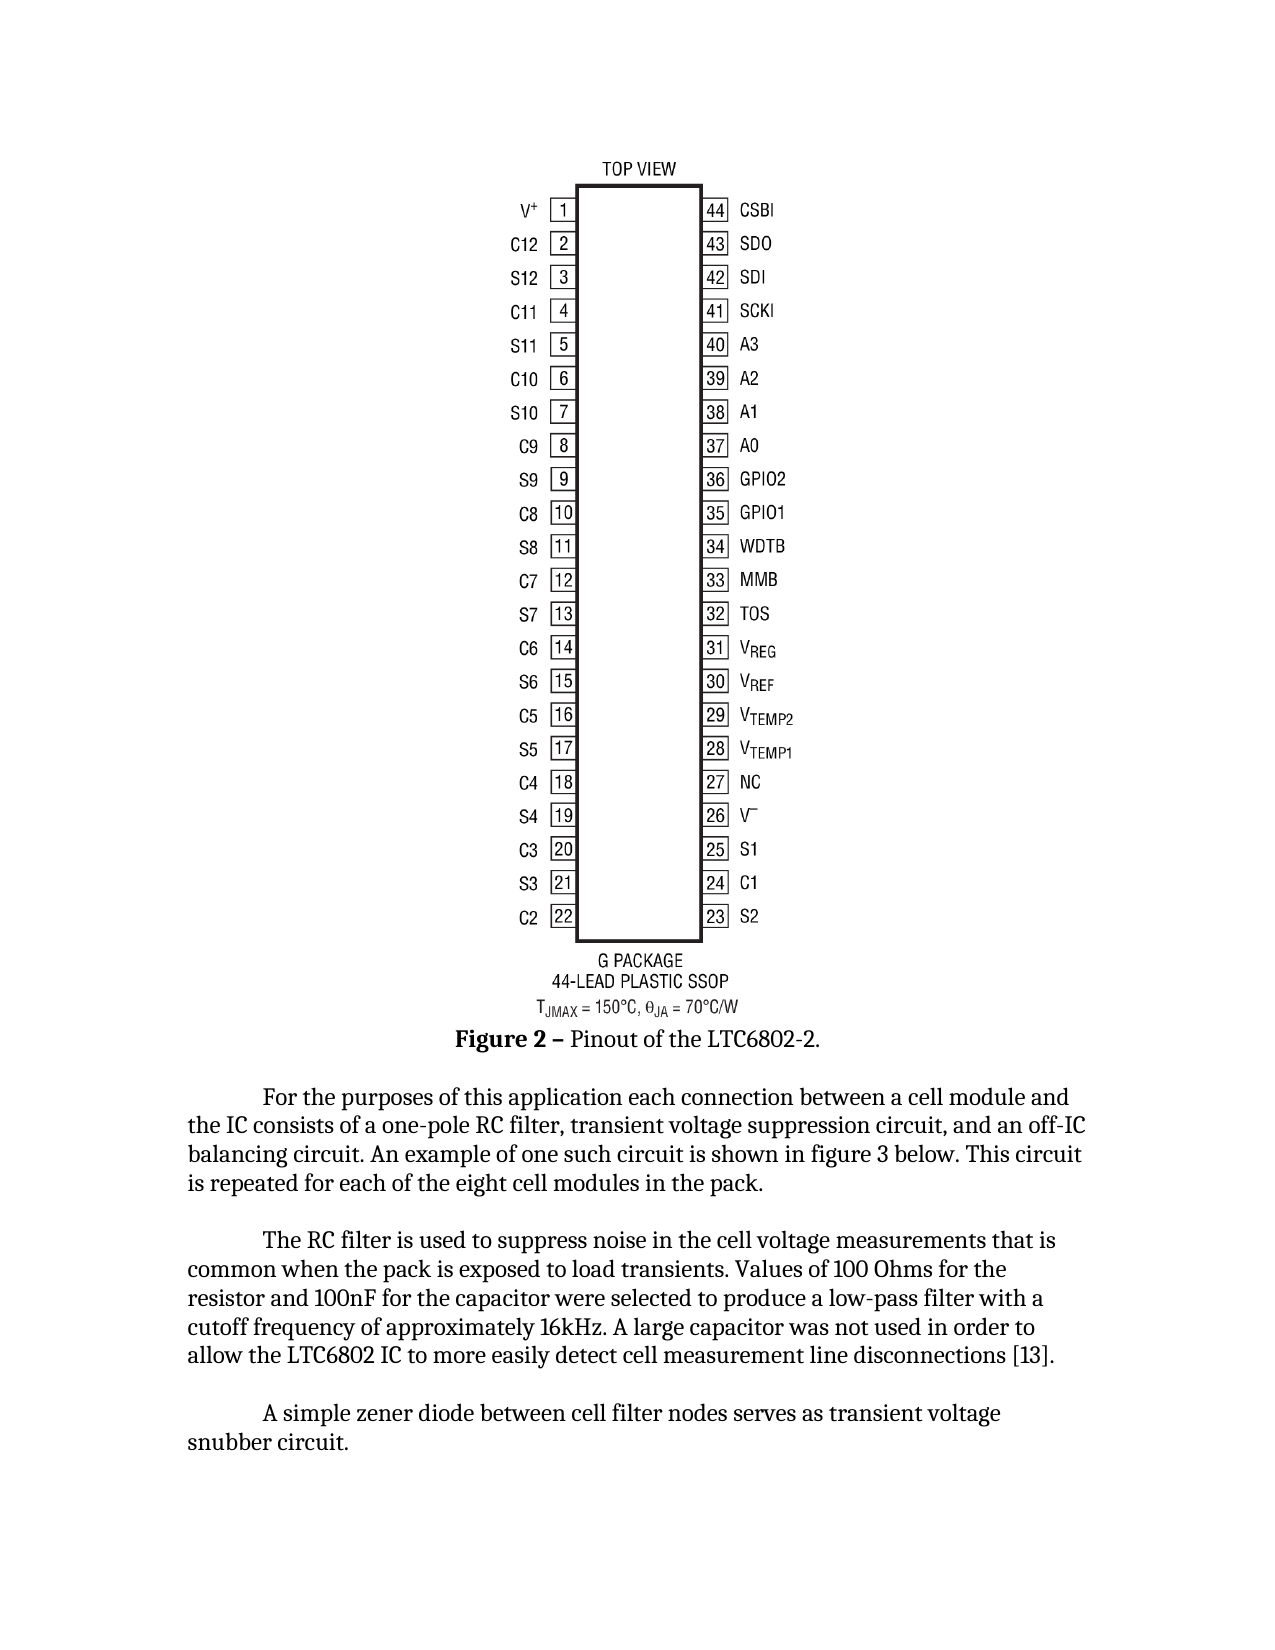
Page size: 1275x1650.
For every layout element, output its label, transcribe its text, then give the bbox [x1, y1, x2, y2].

text A simple zener diode between cell filter nodes serves as transient voltage snubber circuit. [187, 1399, 1087, 1456]
text The RC filter is used to suppress noise in the cell voltage measurements that is common when the pack is exposed to load transients. Values of 100 Ohms for the resistor and 100nF for the capacitor were selected to produce a low-pass filter with a cutoff frequency of approximately 16kHz. A large capacitor was not used in order to allow the LTC6802 IC to more easily detect cell measurement line disconnections [13]. [187, 1226, 1087, 1370]
picture [360, 150, 915, 1026]
text Figure 2 – Pinout of the LTC6802-2. [187, 1025, 1087, 1054]
text For the purposes of this application each connection between a cell module and the IC consists of a one-pole RC filter, transient voltage suppression circuit, and an off-IC balancing circuit. An example of one such circuit is shown in figure 3 below. This circuit is repeated for each of the eight cell modules in the pack. [187, 1083, 1087, 1198]
